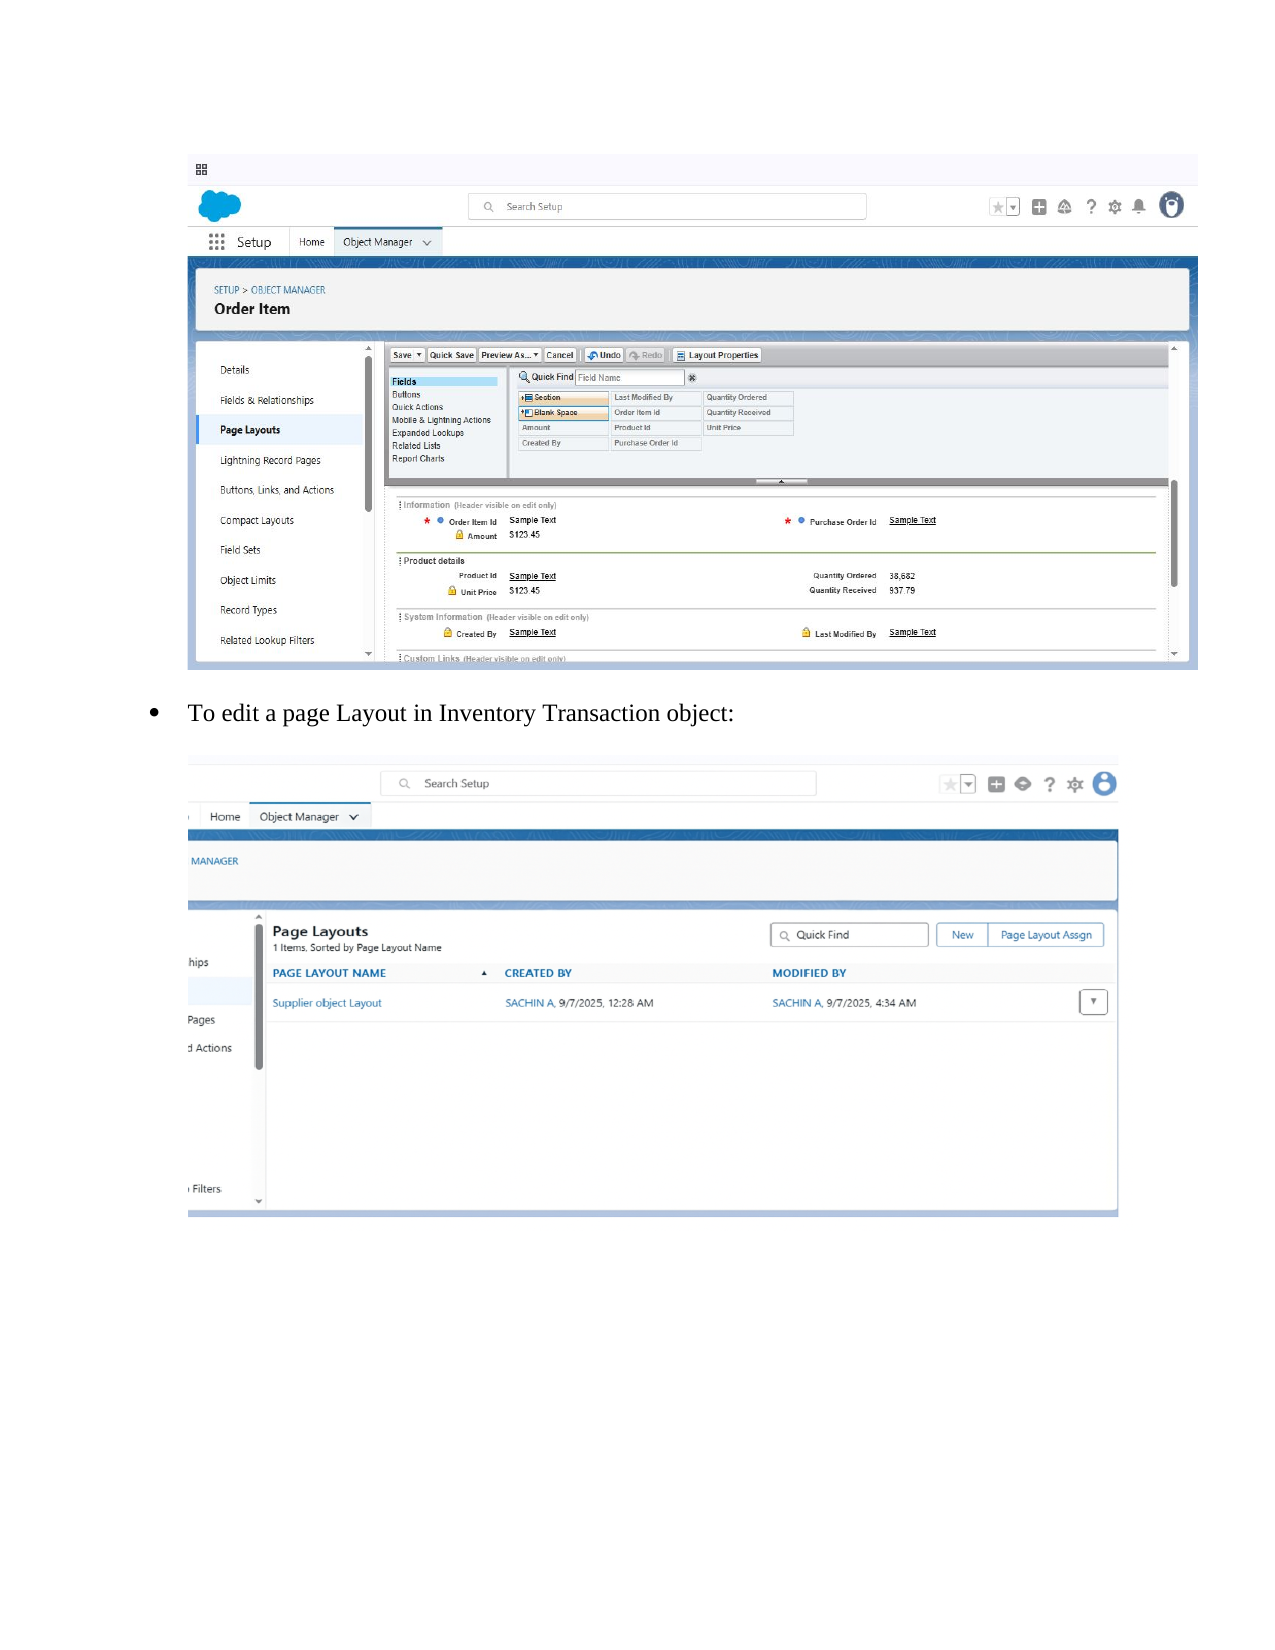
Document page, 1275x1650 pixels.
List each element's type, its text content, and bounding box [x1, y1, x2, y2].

list To edit a page Layout in Inventory Transaction object: [150, 698, 1200, 727]
picture [187, 755, 1149, 1231]
picture [187, 154, 1198, 670]
